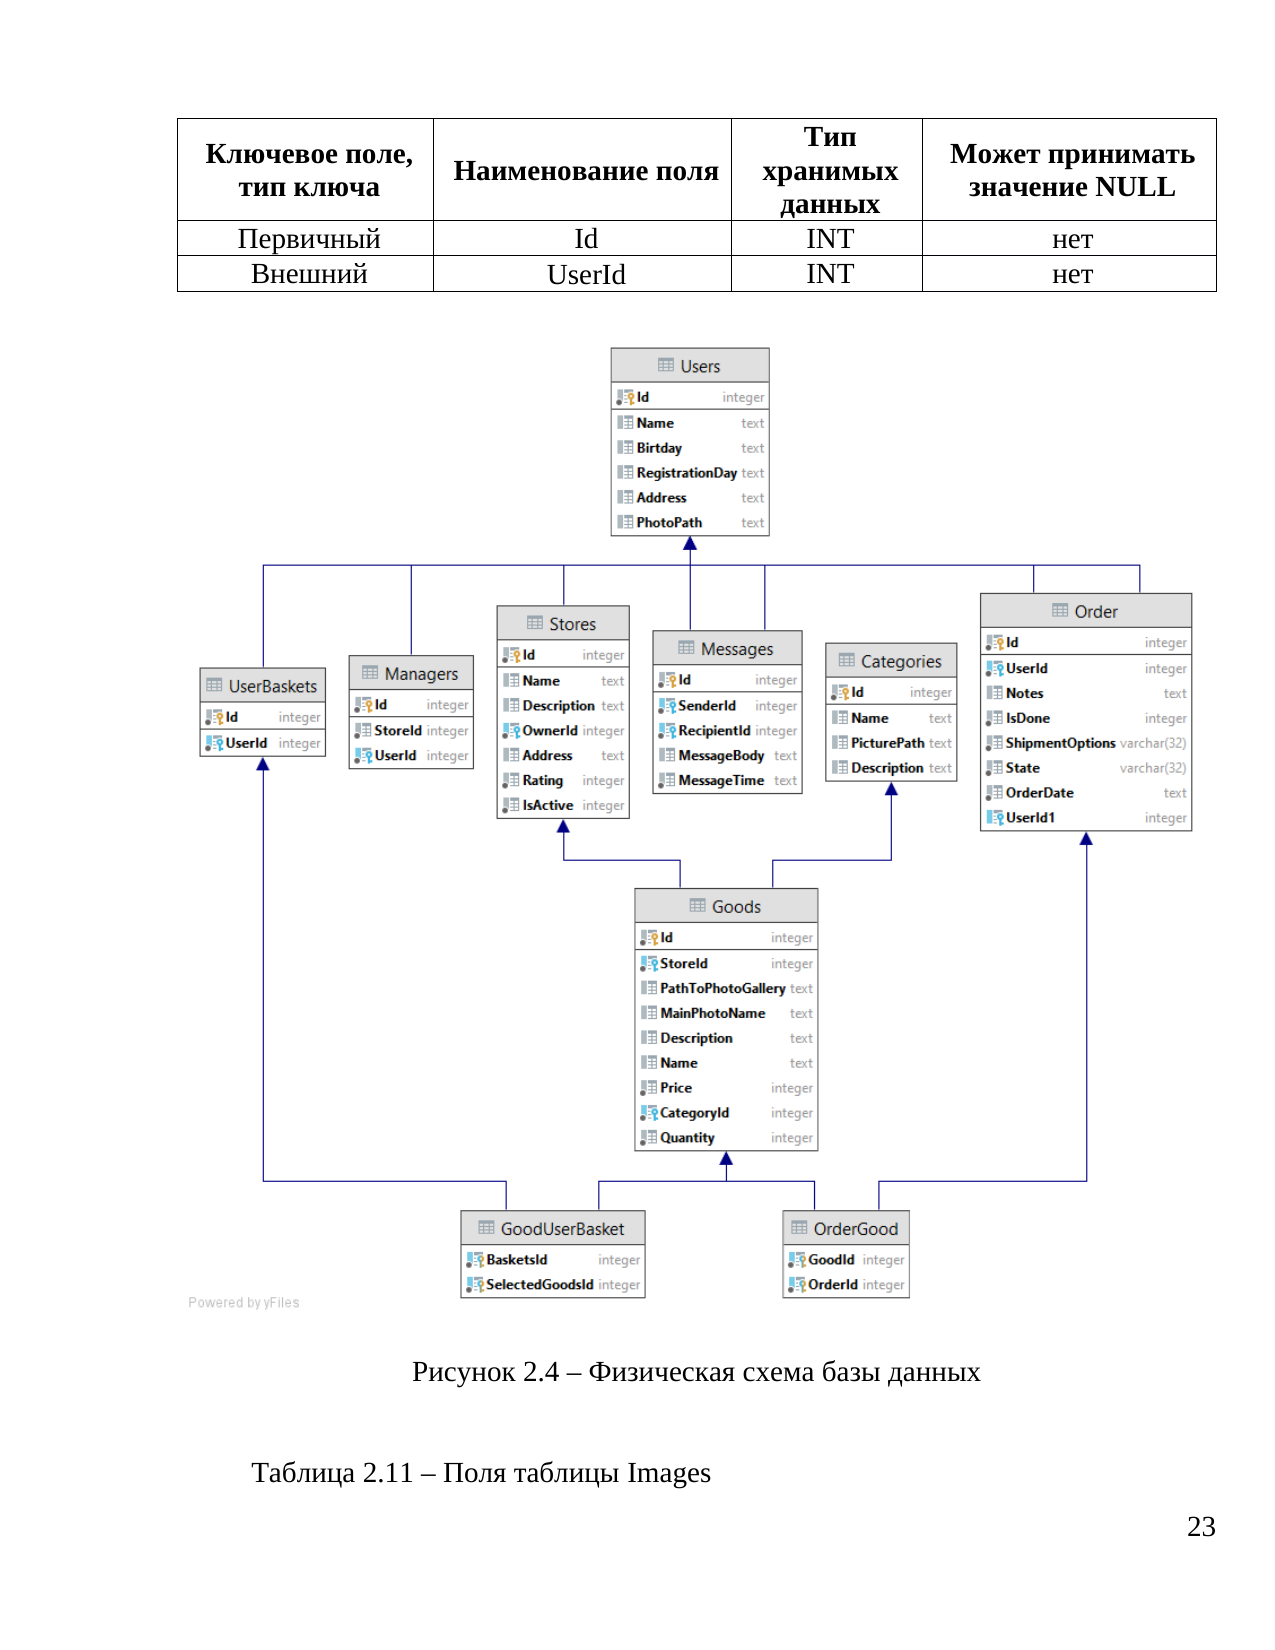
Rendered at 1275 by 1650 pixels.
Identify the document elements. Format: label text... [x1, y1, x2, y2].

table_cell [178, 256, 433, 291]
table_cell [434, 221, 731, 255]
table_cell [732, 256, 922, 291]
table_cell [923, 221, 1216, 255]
list Рисунок 2.4 – Физическая схема базы данных [177, 1354, 1216, 1388]
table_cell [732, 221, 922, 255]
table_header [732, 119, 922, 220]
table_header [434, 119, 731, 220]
list Таблица 2.11 – Поля таблицы Images [177, 1455, 1216, 1488]
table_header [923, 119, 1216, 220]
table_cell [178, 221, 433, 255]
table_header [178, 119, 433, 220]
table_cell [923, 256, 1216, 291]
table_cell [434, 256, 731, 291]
picture [177, 325, 1215, 1321]
